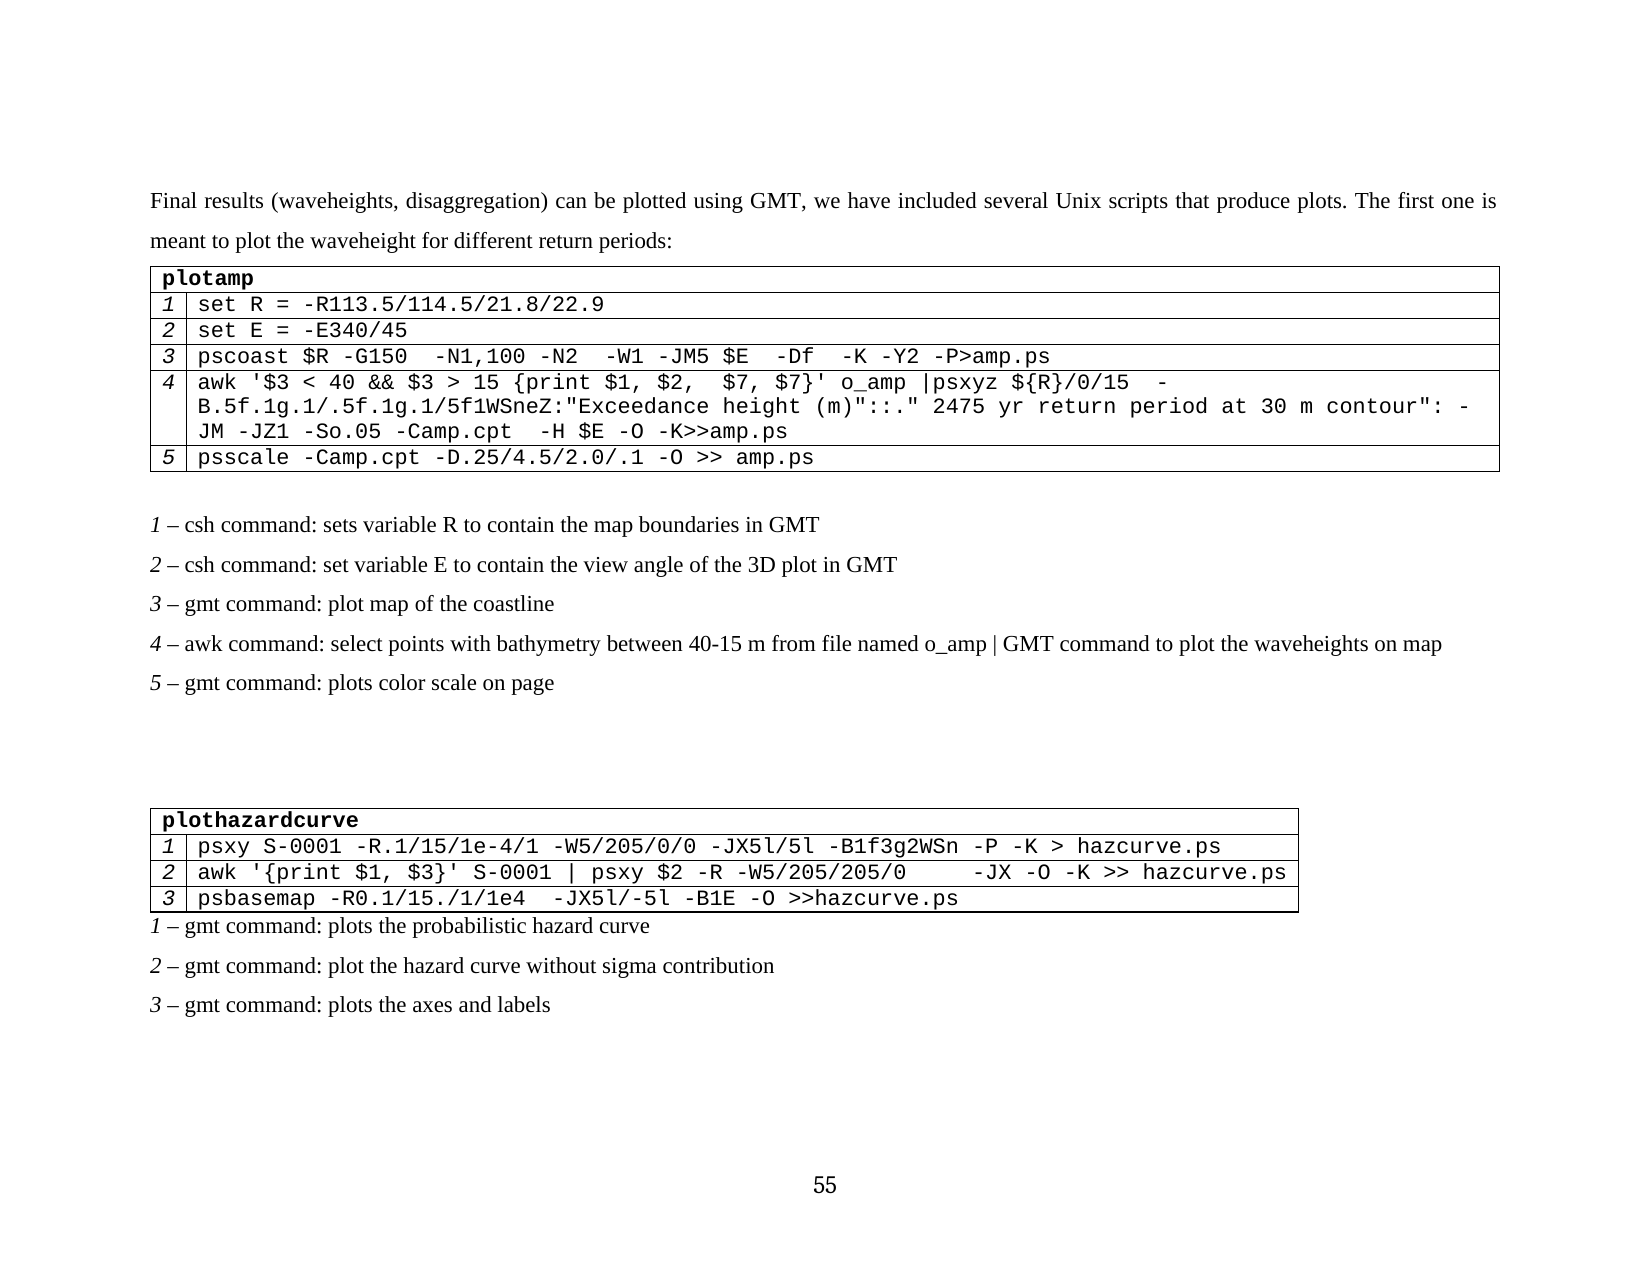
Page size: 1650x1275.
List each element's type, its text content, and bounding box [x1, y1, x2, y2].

table_cell pscoast $R -G150 -N1,100 -N2 -W1 -JM5 $E -Df -K -Y2 -P>amp.ps [187, 345, 1499, 370]
table_cell psxy S-0001 -R.1/15/1e-4/1 -W5/205/0/0 -JX5l/5l -B1f3g2WSn -P -K > hazcurve.ps [187, 835, 1298, 860]
text Final results (waveheights, disaggregation) can be plotted using GMT, we have included several Unix scripts that produce plots. The first one is meant to plot the waveheight for different return periods: [150, 187, 1500, 253]
table_cell 3 [151, 887, 186, 911]
table_cell 3 [151, 345, 186, 370]
table_cell 2 [151, 861, 186, 886]
table_cell 1 [151, 835, 186, 860]
table_cell psbasemap -R0.1/15./1/1e4 -JX5l/-5l -B1E -O >>hazcurve.ps [187, 887, 1298, 911]
table_cell 5 [151, 446, 186, 471]
text 3 – gmt command: plots the axes and labels [150, 991, 1500, 1018]
text 3 – gmt command: plot map of the coastline [150, 591, 1500, 617]
text 1 – csh command: sets variable R to contain the map boundaries in GMT [150, 512, 1500, 538]
table_cell set E = -E340/45 [187, 319, 1499, 344]
table_cell awk '{print $1, $3}' S-0001 | psxy $2 -R -W5/205/205/0 -JX -O -K >> hazcurve.ps [187, 861, 1298, 886]
table_cell 1 [151, 293, 186, 318]
text 4 – awk command: select points with bathymetry between 40-15 m from file named o_amp | GMT command to plot the waveheights on map [150, 630, 1500, 656]
table_cell 4 [151, 371, 186, 445]
table_cell awk '$3 < 40 && $3 > 15 {print $1, $2, $7, $7}' o_amp |psxyz ${R}/0/15 -B.5f.1g.1/.5f.1g.1/5f1WSneZ:"Exceedance height (m)"::." 2475 yr return period at 30 m contour": -JM -JZ1 -So.05 -Camp.cpt -H $E -O -K>>amp.ps [187, 371, 1499, 445]
table_cell set R = -R113.5/114.5/21.8/22.9 [187, 293, 1499, 318]
text 5 – gmt command: plots color scale on page [150, 669, 1500, 696]
table_cell psscale -Camp.cpt -D.25/4.5/2.0/.1 -O >> amp.ps [187, 446, 1499, 471]
text 2 – csh command: set variable E to contain the view angle of the 3D plot in GMT [150, 551, 1500, 577]
text 2 – gmt command: plot the hazard curve without sigma contribution [150, 952, 1500, 978]
table_header plothazardcurve [151, 809, 1298, 834]
text 1 – gmt command: plots the probabilistic hazard curve [150, 912, 1500, 939]
table_cell 2 [151, 319, 186, 344]
table_header plotamp [151, 267, 1499, 292]
